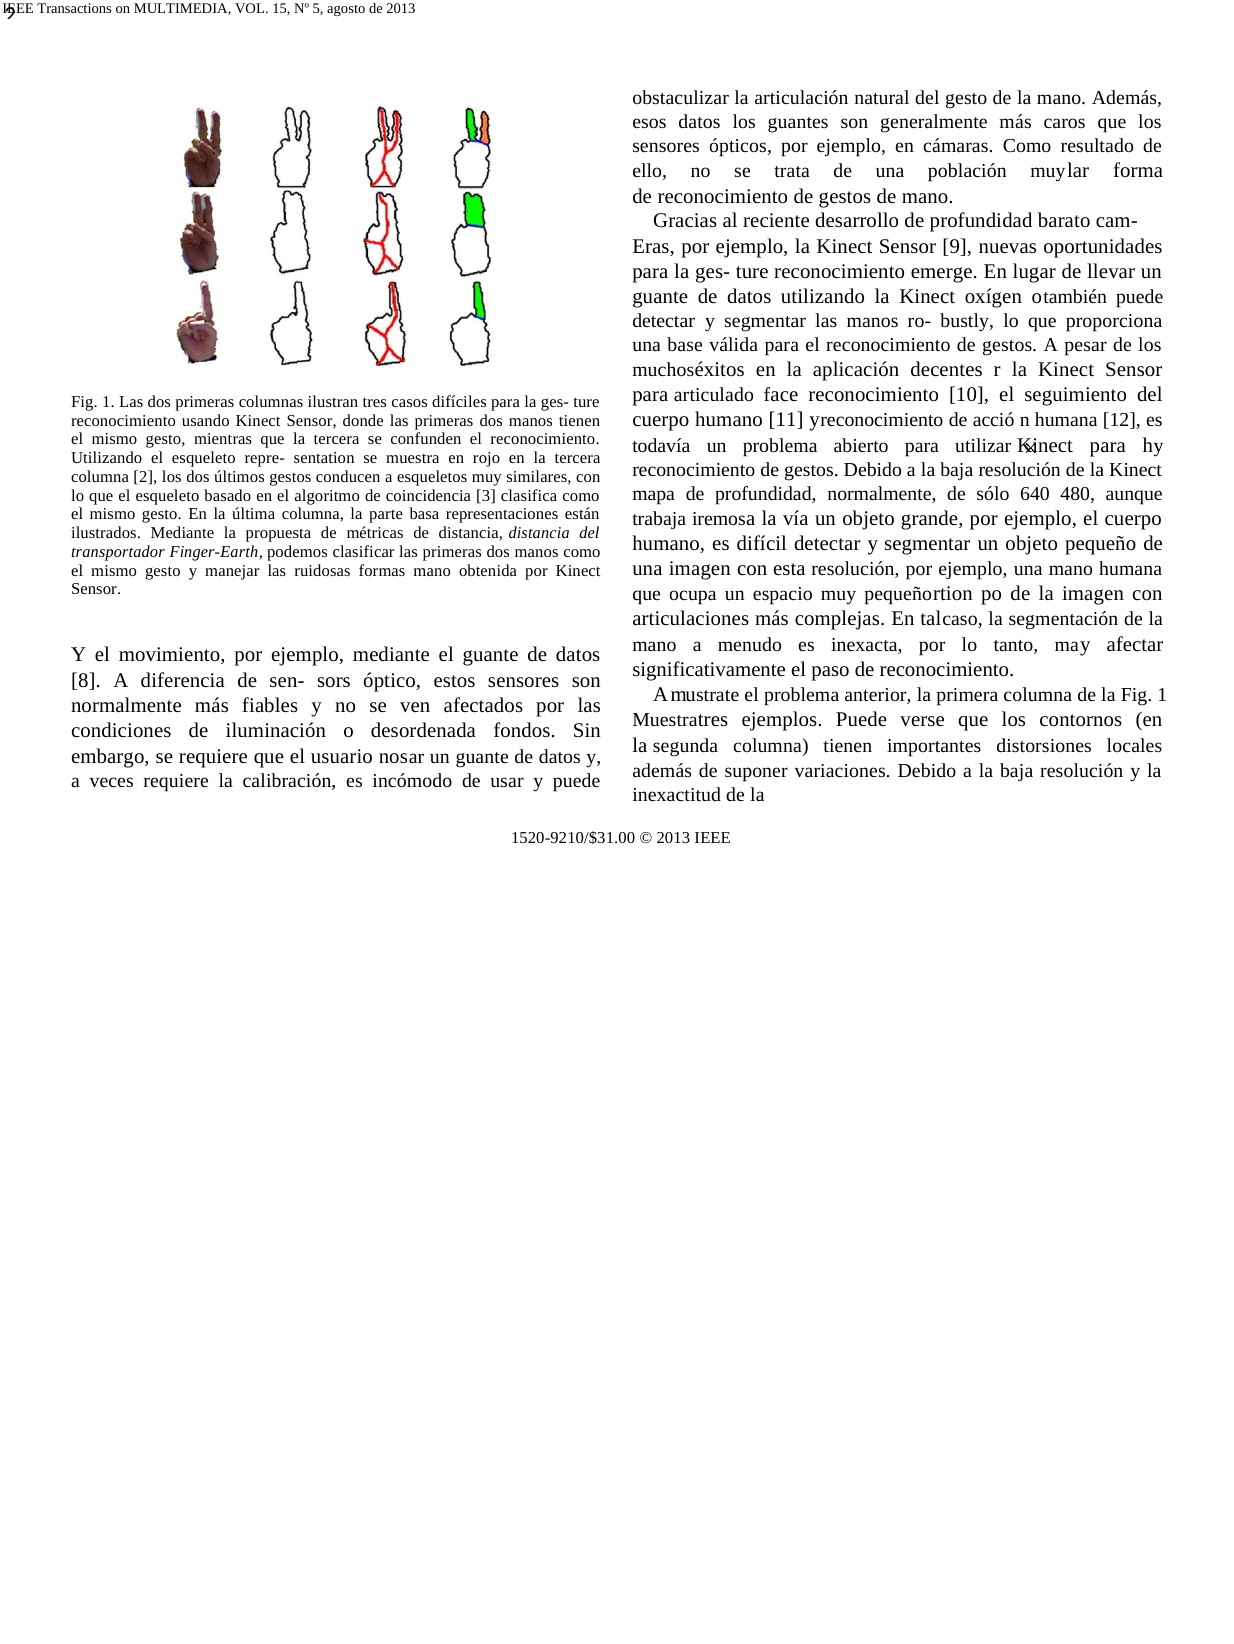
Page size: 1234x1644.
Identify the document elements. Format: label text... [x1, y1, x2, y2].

text Gracias al reciente desarrollo de profundidad barato cam- [653, 209, 1171, 232]
text Eras, por ejemplo, la Kinect Sensor [9], nuevas oportunidades para la ges- ture reconocimiento emerge. En lugar de llevar un guante de datos utilizando la Kinect oxígen otambién puede detectar y segmentar las manos ro- bustly, lo que proporciona una base válida para el reconocimiento de gestos. A pesar de los muchoséxitos en la aplicación decentes r la Kinect Sensor para articulado face reconocimiento [10], el seguimiento del cuerpo humano [11] yreconocimiento de acció n humana [12], es todavía un problema abierto para utilizar Kinect para hy reconocimiento de gestos. Debido a la baja resolución de la Kinect mapa de profundidad, normalmente, de sólo 640 480, aunque trabaja iremosa la vía un objeto grande, por ejemplo, el cuerpo humano, es difícil detectar y segmentar un objeto pequeño de una imagen con esta resolución, por ejemplo, una mano humana que ocupa un espacio muy pequeñortion po de la imagen con articulaciones más complejas. En talcaso, la segmentación de la mano a menudo es inexacta, por lo tanto, may afectar significativamente el paso de reconocimiento. [632, 233, 1163, 681]
text Muestratres ejemplos. Puede verse que los contornos (en la segunda columna) tienen importantes distorsiones locales además de suponer variaciones. Debido a la baja resolución y la inexactitud de la [632, 707, 1163, 806]
text A mustrate el problema anterior, la primera columna de la Fig. 1 [653, 682, 1171, 706]
text 1520-9210/$31.00 © 2013 IEEE [507, 827, 735, 847]
text Y el movimiento, por ejemplo, mediante el guante de datos [8]. A diferencia de sen- sors óptico, estos sensores son normalmente más fiables y no se ven afectados por las condiciones de iluminación o desordenada fondos. Sin embargo, se requiere que el usuario nosar un guante de datos y, a veces requiere la calibración, es incómodo de usar y puede obstaculizar la articulación natural del gesto de la mano. Además, esos datos los guantes son generalmente más caros que los sensores ópticos, por ejemplo, en cámaras. Como resultado de ello, no se trata de una población muylar forma de reconocimiento de gestos de mano. [632, 86, 1163, 208]
text Y el movimiento, por ejemplo, mediante el guante de datos [8]. A diferencia de sen- sors óptico, estos sensores son normalmente más fiables y no se ven afectados por las condiciones de iluminación o desordenada fondos. Sin embargo, se requiere que el usuario nosar un guante de datos y, a veces requiere la calibración, es incómodo de usar y puede obstaculizar la articulación natural del gesto de la mano. Además, esos datos los guantes son generalmente más caros que los sensores ópticos, por ejemplo, en cámaras. Como resultado de ello, no se trata de una población muylar forma de reconocimiento de gestos de mano. [71, 642, 602, 792]
picture [176, 106, 491, 366]
text Fig. 1. Las dos primeras columnas ilustran tres casos difíciles para la ges- ture reconocimiento usando Kinect Sensor, donde las primeras dos manos tienen el mismo gesto, mientras que la tercera se confunden el reconocimiento. Utilizando el esqueleto repre- sentation se muestra en rojo en la tercera columna [2], los dos últimos gestos conducen a esqueletos muy similares, con lo que el esqueleto basado en el algoritmo de coincidencia [3] clasifica como el mismo gesto. En la última columna, la parte basa representaciones están ilustrados. Mediante la propuesta de métricas de distancia, distancia del transportador Finger-Earth, podemos clasificar las primeras dos manos como el mismo gesto y manejar las ruidosas formas mano obtenida por Kinect Sensor. [71, 392, 601, 598]
